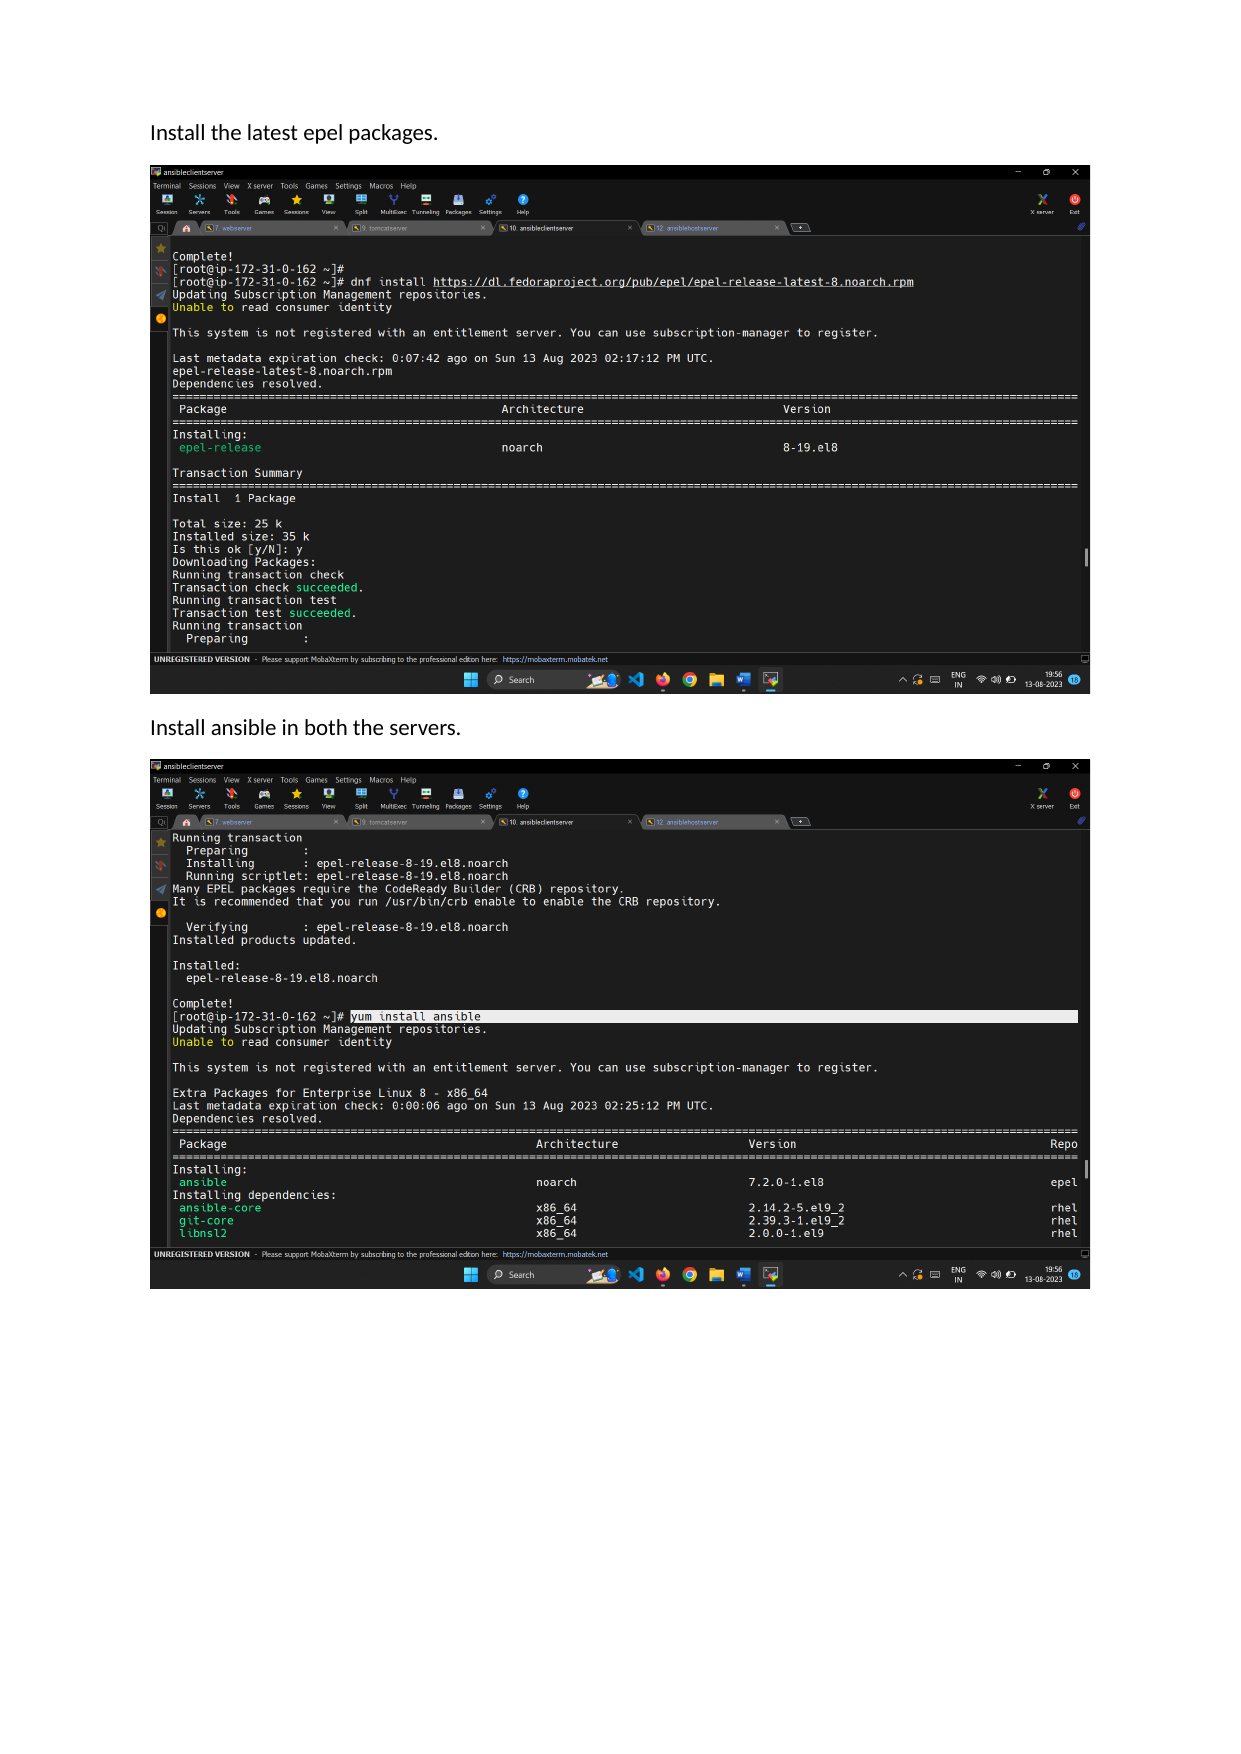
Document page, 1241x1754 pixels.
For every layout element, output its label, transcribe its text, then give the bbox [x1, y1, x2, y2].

picture [150, 165, 1091, 694]
text Install ansible in both the servers. [150, 713, 1090, 741]
picture [150, 759, 1091, 1289]
text Install the latest epel packages. [150, 118, 1090, 146]
